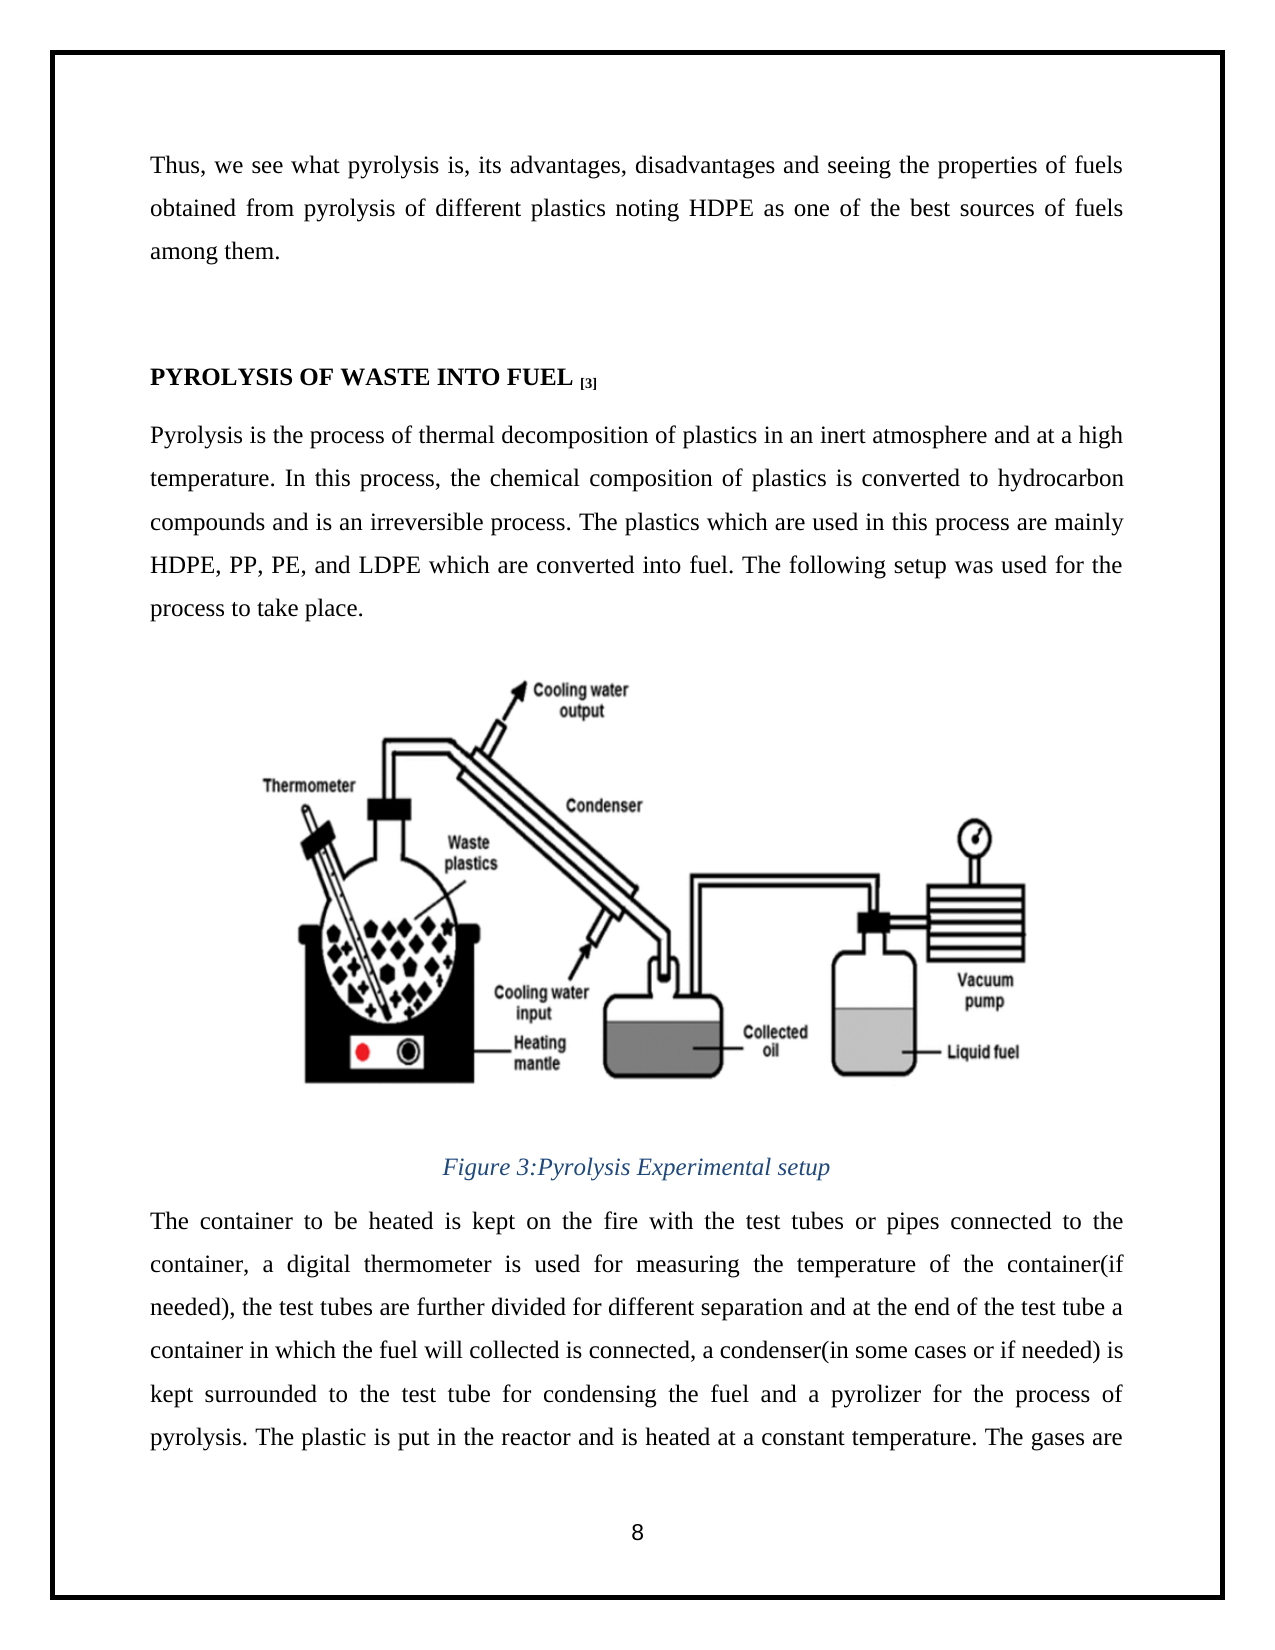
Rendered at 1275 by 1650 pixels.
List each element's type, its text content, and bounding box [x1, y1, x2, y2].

text PYROLYSIS OF WASTE INTO FUEL [3] [150, 362, 1125, 391]
picture [187, 661, 1088, 1124]
text Thus, we see what pyrolysis is, its advantages, disadvantages and seeing the properties of fuels obtained from pyrolysis of different plastics noting HDPE as one of the best sources of fuels among them. [150, 150, 1125, 265]
text Pyrolysis is the process of thermal decomposition of plastics in an inert atmosphere and at a high temperature. In this process, the chemical composition of plastics is converted to hydrocarbon compounds and is an irreversible process. The plastics which are used in this process are mainly HDPE, PP, PE, and LDPE which are converted into fuel. The following setup was used for the process to take place. [150, 420, 1125, 622]
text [150, 1206, 1125, 1451]
text Figure 3:Pyrolysis Experimental setup [150, 1152, 1125, 1181]
